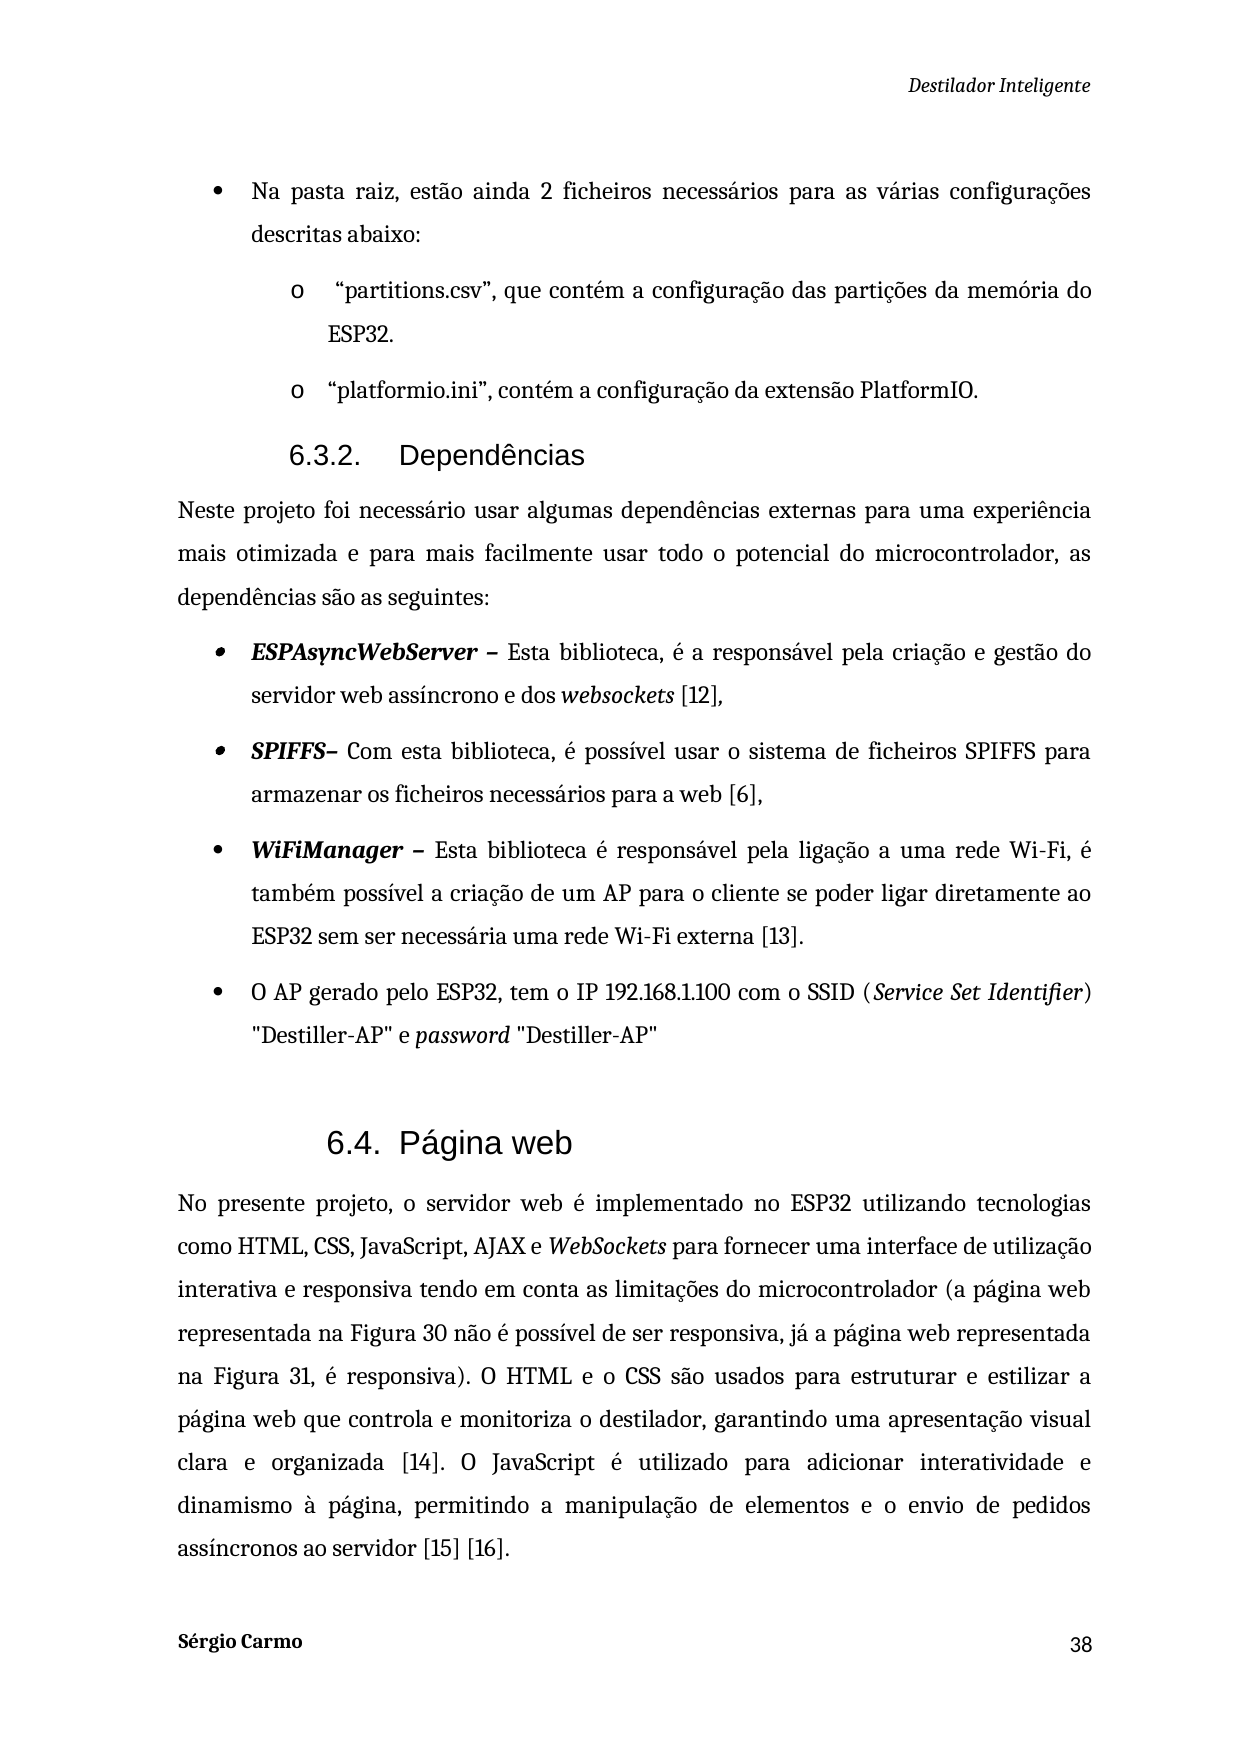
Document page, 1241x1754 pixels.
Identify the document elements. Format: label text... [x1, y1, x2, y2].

subtitle Dependências [288, 438, 1092, 471]
list ESPAsyncWebServer – Esta biblioteca, é a responsável pela criação e gestão do servidor web assíncrono e dos websockets, [213, 638, 1092, 710]
subtitle Página web [326, 1123, 1092, 1162]
list SPIFFS– Com esta biblioteca, é possível usar o sistema de ficheiros SPIFFS para armazenar os ficheiros necessários para a web, [213, 737, 1092, 809]
list “platformio.ini”, contém a configuração da extensão PlatformIO. [290, 376, 1092, 406]
list WiFiManager – Esta biblioteca é responsável pela ligação a uma rede Wi-Fi, é também possível a criação de um AP para o cliente se poder ligar diretamente ao ESP32 sem ser necessária uma rede Wi-Fi externa. [213, 836, 1092, 951]
list Na pasta raiz, estão ainda 2 ficheiros necessários para as várias configurações descritas abaixo: [213, 177, 1092, 249]
list “partitions.csv”, que contém a configuração das partições da memória do ESP32. [290, 276, 1092, 349]
text No presente projeto, o servidor web é implementado no ESP32 utilizando tecnologias como HTML, CSS, JavaScript, AJAX e WebSockets para fornecer uma interface de utilização interativa e responsiva tendo em conta as limitações do microcontrolador (a página web representada na Figura 30 não é possível de ser responsiva, já a página web representada na Figura 31, é responsiva). O HTML e o CSS são usados para estruturar e estilizar a página web que controla e monitoriza o destilador, garantindo uma apresentação visual clara e organizada. O JavaScript é utilizado para adicionar interatividade e dinamismo à página, permitindo a manipulação de elementos e o envio de pedidos assíncronos ao servidor. [177, 1189, 1092, 1563]
text Neste projeto foi necessário usar algumas dependências externas para uma experiência mais otimizada e para mais facilmente usar todo o potencial do microcontrolador, as dependências são as seguintes: [177, 496, 1092, 611]
list O AP gerado pelo ESP32, tem o IP 192.168.1.100 com o SSID (Service Set Identifier) "Destiller-AP" e password "Destiller-AP" [213, 977, 1092, 1049]
